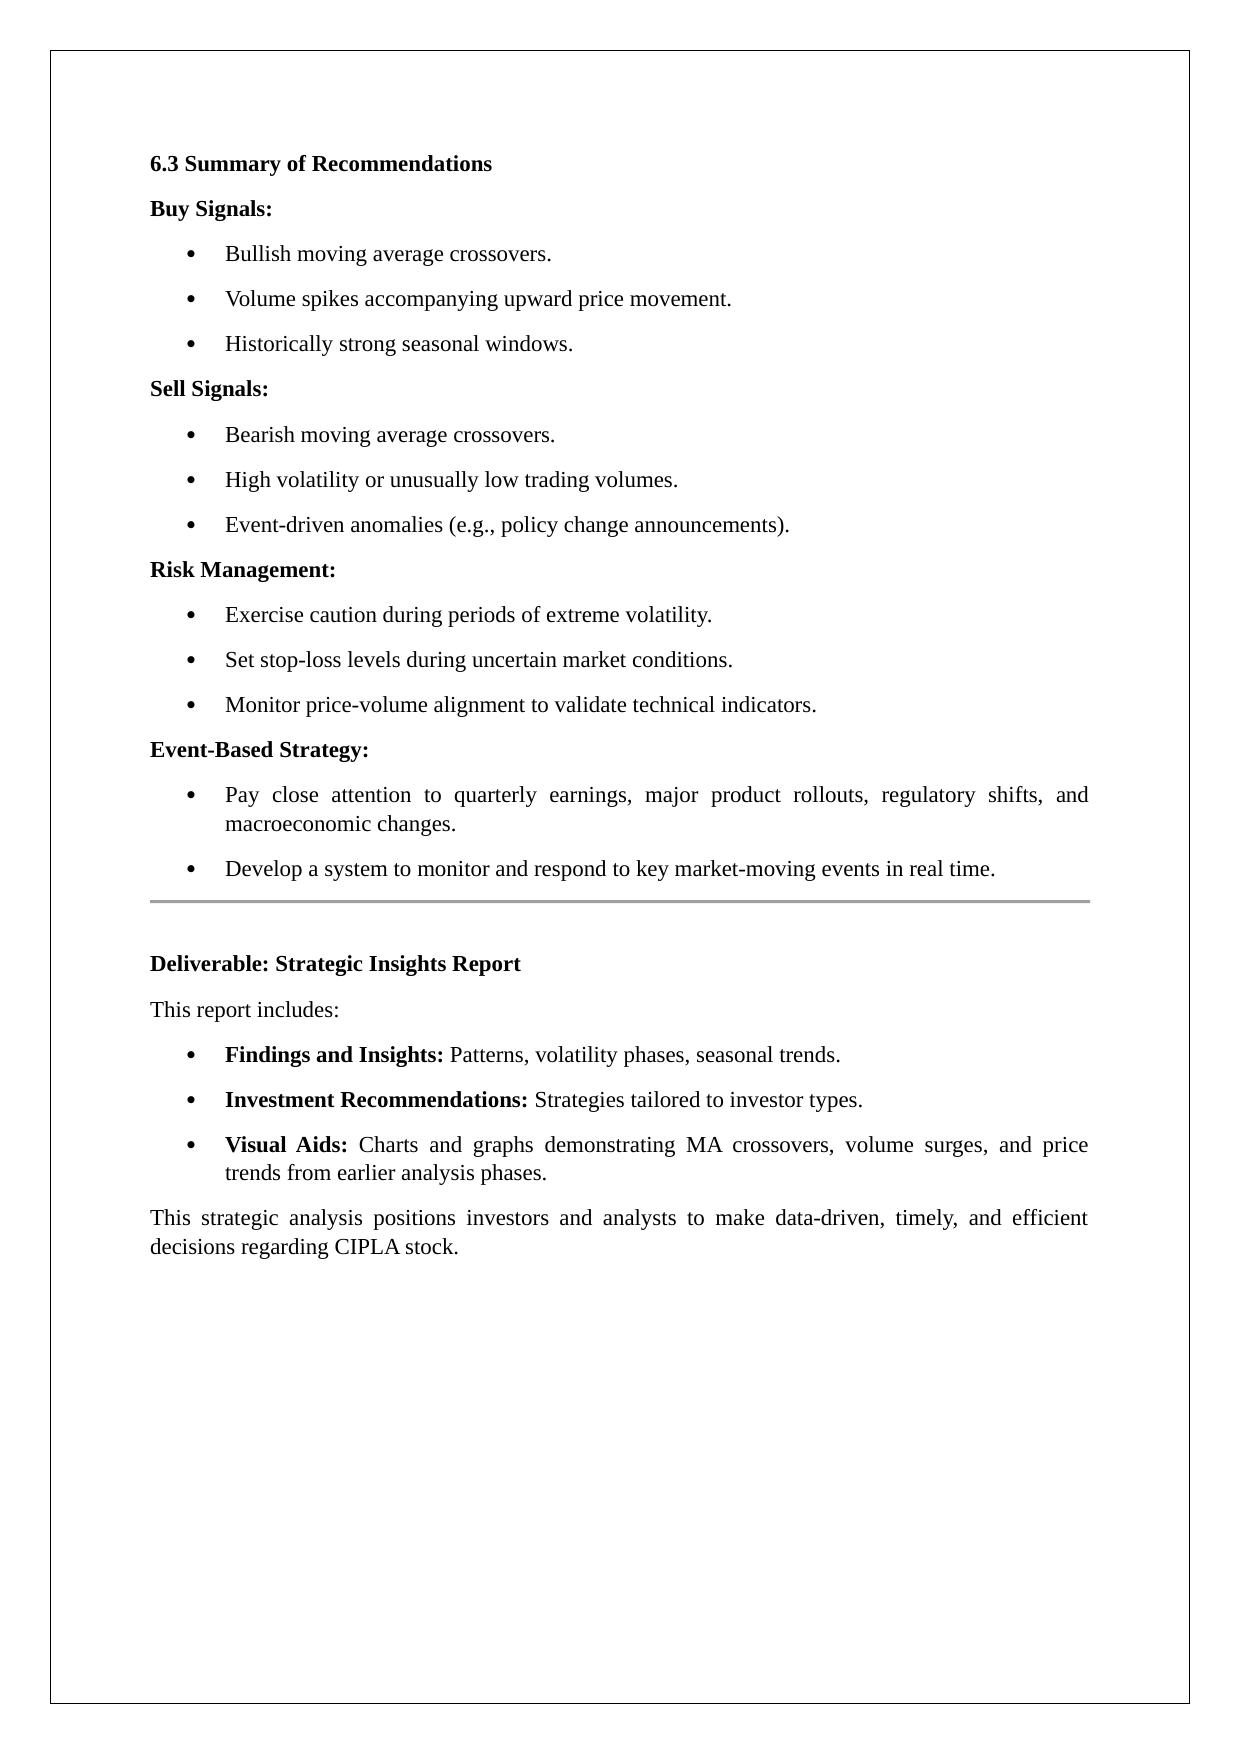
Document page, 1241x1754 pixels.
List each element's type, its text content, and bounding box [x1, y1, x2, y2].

list Visual Aids: Charts and graphs demonstrating MA crossovers, volume surges, and price trends from earlier analysis phases. [187, 1131, 1090, 1186]
text Risk Management: [150, 556, 1090, 582]
text 6.3 Summary of Recommendations [150, 150, 1090, 176]
list Volume spikes accompanying upward price movement. [187, 285, 1090, 312]
text Deliverable: Strategic Insights Report [150, 951, 1090, 977]
text This report includes: [150, 996, 1090, 1022]
list Event-driven anomalies (e.g., policy change announcements). [187, 511, 1090, 537]
list Set stop-loss levels during uncertain market conditions. [187, 646, 1090, 672]
text Sell Signals: [150, 376, 1090, 402]
list High volatility or unusually low trading volumes. [187, 466, 1090, 492]
list Historically strong seasonal windows. [187, 330, 1090, 357]
list Develop a system to monitor and respond to key market-moving events in real time. [187, 855, 1090, 881]
list Findings and Insights: Patterns, volatility phases, seasonal trends. [187, 1041, 1090, 1067]
list Investment Recommendations: Strategies tailored to investor types. [187, 1086, 1090, 1112]
list Bearish moving average crossovers. [187, 421, 1090, 447]
list Pay close attention to quarterly earnings, major product rollouts, regulatory shifts, and macroeconomic changes. [187, 781, 1090, 836]
text Event-Based Strategy: [150, 736, 1090, 763]
list Monitor price-volume alignment to validate technical indicators. [187, 691, 1090, 718]
list Bullish moving average crossovers. [187, 240, 1090, 267]
text This strategic analysis positions investors and analysts to make data-driven, timely, and efficient decisions regarding CIPLA stock. [150, 1204, 1090, 1259]
text Buy Signals: [150, 195, 1090, 221]
list Exercise caution during periods of extreme volatility. [187, 601, 1090, 627]
